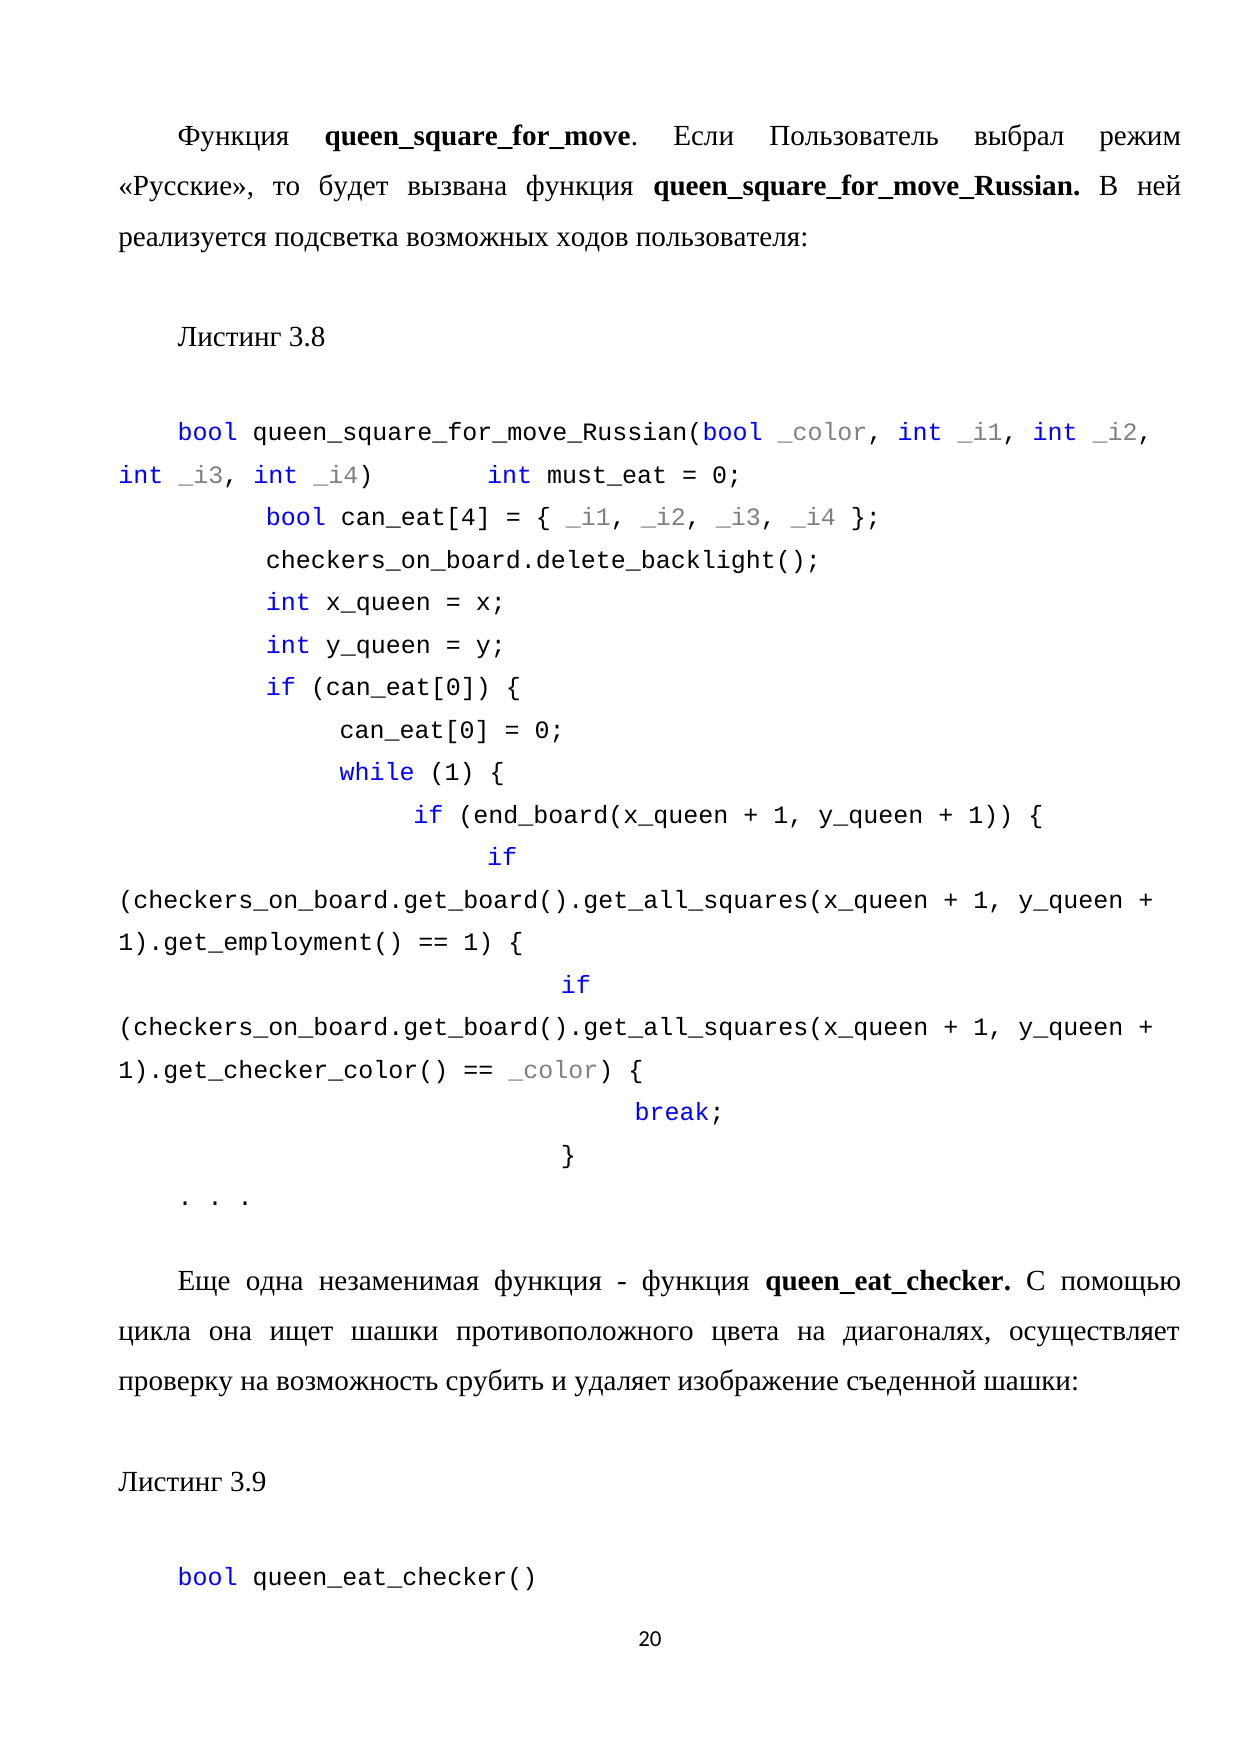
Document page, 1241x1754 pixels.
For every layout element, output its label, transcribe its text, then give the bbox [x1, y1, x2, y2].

text bool queen_eat_checker() [118, 1565, 1181, 1593]
text bool queen_square_for_move_Russian(bool _color, int _i1, int _i2, int _i3, int _i4) int must_eat = 0; [118, 420, 1181, 491]
text if (end_board(x_queen + 1, y_queen + 1)) { [118, 802, 1181, 831]
text int y_queen = y; [118, 632, 1181, 661]
text while (1) { [118, 760, 1181, 788]
text . . . [118, 1185, 1181, 1213]
text checkers_on_board.delete_backlight(); [118, 547, 1181, 576]
text Функция queen_square_for_move. Если Пользователь выбрал режим «Русские», то будет вызвана функция queen_square_for_move_Russian. В ней реализуется подсветка возможных ходов пользователя: [118, 118, 1181, 252]
text break; [118, 1100, 1181, 1128]
text if (checkers_on_board.get_board().get_all_squares(x_queen + 1, y_queen + 1).get_employment() == 1) { [118, 845, 1181, 958]
text Еще одна незаменимая функция - функция queen_eat_checker. С помощью цикла она ищет шашки противоположного цвета на диагоналях, осуществляет проверку на возможность срубить и удаляет изображение съеденной шашки: [118, 1263, 1181, 1397]
text can_eat[0] = 0; [118, 717, 1181, 746]
text Листинг 3.8 [118, 319, 1181, 353]
text int x_queen = x; [118, 590, 1181, 618]
text Листинг 3.9 [118, 1464, 1181, 1498]
text if (checkers_on_board.get_board().get_all_squares(x_queen + 1, y_queen + 1).get_checker_color() == _color) { [118, 972, 1181, 1086]
text bool can_eat[4] = { _i1, _i2, _i3, _i4 }; [118, 505, 1181, 533]
text } [118, 1142, 1181, 1171]
text if (can_eat[0]) { [118, 675, 1181, 703]
